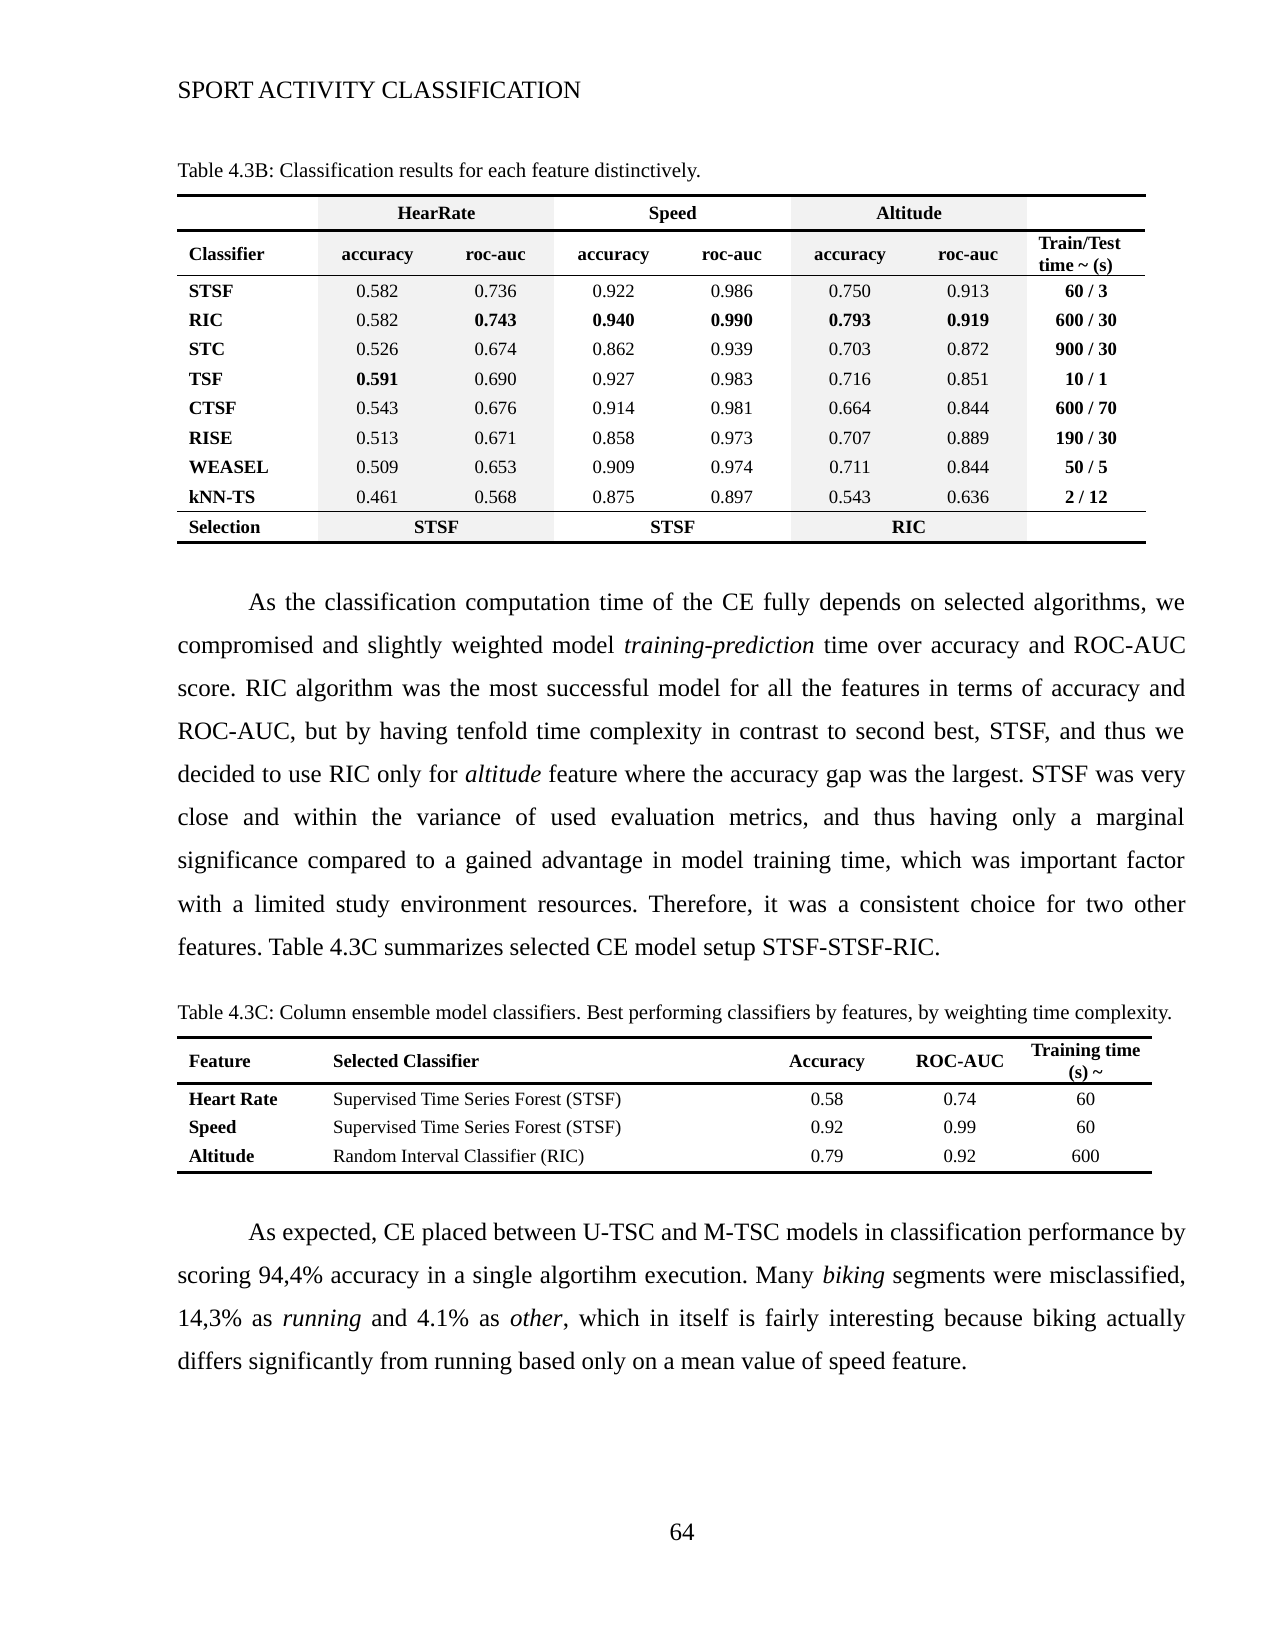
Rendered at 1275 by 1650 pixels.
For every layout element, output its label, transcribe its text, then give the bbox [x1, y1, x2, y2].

table_cell 0.844 [909, 452, 1027, 482]
table_cell 0.844 [909, 393, 1027, 423]
table_cell 0.58 [753, 1085, 901, 1112]
table_cell 0.711 [791, 452, 909, 482]
table_cell [1027, 512, 1146, 541]
table_cell 0.92 [901, 1141, 1019, 1171]
table_cell accuracy [791, 232, 909, 275]
table_cell 0.793 [791, 305, 909, 334]
table_cell 600 [1019, 1141, 1152, 1171]
table_cell Heart Rate [177, 1085, 322, 1112]
table_cell 600 / 70 [1027, 393, 1145, 423]
table_cell 600 / 30 [1027, 305, 1145, 334]
table_cell 0.676 [436, 393, 554, 423]
table_cell accuracy [318, 232, 436, 275]
table_cell Classifier [177, 232, 318, 275]
table_cell accuracy [554, 232, 672, 275]
table_cell 0.940 [554, 305, 672, 334]
table_cell 0.664 [791, 393, 909, 423]
table_cell 0.79 [753, 1141, 901, 1171]
table_cell 0.509 [318, 452, 436, 482]
table_cell 0.92 [753, 1112, 901, 1141]
table_cell 0.591 [318, 364, 436, 393]
table_cell 0.919 [909, 305, 1027, 334]
table_cell roc-auc [436, 232, 554, 275]
table_cell 10 / 1 [1027, 364, 1145, 393]
table_cell roc-auc [909, 232, 1027, 275]
table_cell 0.99 [901, 1112, 1019, 1141]
table_cell 0.974 [673, 452, 791, 482]
text Table 4.3B: Classification results for each feature distinctively. [177, 157, 1186, 182]
table_cell 60 [1019, 1085, 1152, 1112]
table_cell 0.568 [436, 482, 554, 511]
table_cell 0.750 [791, 276, 909, 305]
table_cell STSF [318, 512, 554, 541]
text As the classification computation time of the CE fully depends on selected algorithms, we compromised and slightly weighted model training-prediction time over accuracy and ROC-AUC score. RIC algorithm was the most successful model for all the features in terms of accuracy and ROC-AUC, but by having tenfold time complexity in contrast to second best, STSF, and thus we decided to use RIC only for altitude feature where the accuracy gap was the largest. STSF was very close and within the variance of used evaluation metrics, and thus having only a marginal significance compared to a gained advantage in model training time, which was important factor with a limited study environment resources. Therefore, it was a consistent choice for two other features. Table 4.3C summarizes selected CE model setup STSF-STSF-RIC. [177, 587, 1186, 961]
table_cell 0.922 [554, 276, 672, 305]
table_cell 0.671 [436, 423, 554, 452]
table_header Training time (s) ~ [1019, 1039, 1152, 1082]
table_cell 0.983 [673, 364, 791, 393]
table_cell 0.513 [318, 423, 436, 452]
table_cell 0.851 [909, 364, 1027, 393]
table_header ROC-AUC [901, 1039, 1019, 1082]
table_cell 0.703 [791, 334, 909, 364]
table_cell 0.973 [673, 423, 791, 452]
table_cell Selection [177, 512, 318, 541]
table_cell 0.743 [436, 305, 554, 334]
table_cell CTSF [177, 393, 318, 423]
table_cell Altitude [177, 1141, 322, 1171]
table_cell 2 / 12 [1027, 482, 1145, 511]
table_header Selected Classifier [322, 1039, 753, 1082]
table_cell 0.543 [318, 393, 436, 423]
table_cell 0.875 [554, 482, 672, 511]
table_cell 0.636 [909, 482, 1027, 511]
table_cell Supervised Time Series Forest (STSF) [322, 1085, 753, 1112]
table_cell 0.736 [436, 276, 554, 305]
table_cell kNN-TS [177, 482, 318, 511]
table_cell 0.461 [318, 482, 436, 511]
table_cell 0.913 [909, 276, 1027, 305]
table_header Feature [177, 1039, 322, 1082]
table_header Altitude [791, 197, 1027, 229]
table_cell RISE [177, 423, 318, 452]
table_cell 0.690 [436, 364, 554, 393]
table_cell 0.939 [673, 334, 791, 364]
table_cell Random Interval Classifier (RIC) [322, 1141, 753, 1171]
table_cell RIC [177, 305, 318, 334]
table_cell Train/Test time ~ (s) [1027, 232, 1145, 275]
table_cell 0.707 [791, 423, 909, 452]
table_cell 0.914 [554, 393, 672, 423]
table_cell 0.909 [554, 452, 672, 482]
table_cell 0.986 [673, 276, 791, 305]
table_header Accuracy [753, 1039, 901, 1082]
table_cell 0.897 [673, 482, 791, 511]
table_cell 50 / 5 [1027, 452, 1145, 482]
table_cell 0.872 [909, 334, 1027, 364]
table_cell 0.981 [673, 393, 791, 423]
text As expected, CE placed between U-TSC and M-TSC models in classification performance by scoring 94,4% accuracy in a single algortihm execution. Many biking segments were misclassified, 14,3% as running and 4.1% as other, which in itself is fairly interesting because biking actually differs significantly from running based only on a mean value of speed feature. [177, 1217, 1186, 1375]
table_cell 0.74 [901, 1085, 1019, 1112]
table_cell 0.543 [791, 482, 909, 511]
table_header [1027, 197, 1145, 229]
table_cell 0.653 [436, 452, 554, 482]
table_cell STC [177, 334, 318, 364]
table_cell 0.674 [436, 334, 554, 364]
table_cell 0.716 [791, 364, 909, 393]
table_cell 60 / 3 [1027, 276, 1145, 305]
table_cell STSF [177, 276, 318, 305]
table_cell 0.858 [554, 423, 672, 452]
table_cell 0.582 [318, 276, 436, 305]
table_cell 60 [1019, 1112, 1152, 1141]
table_header Speed [554, 197, 791, 229]
table_cell 0.582 [318, 305, 436, 334]
table_cell 900 / 30 [1027, 334, 1145, 364]
table_cell 0.526 [318, 334, 436, 364]
table_cell STSF [554, 512, 791, 541]
table_header HearRate [318, 197, 554, 229]
table_cell 0.889 [909, 423, 1027, 452]
table_cell RIC [791, 512, 1027, 541]
table_cell 0.990 [673, 305, 791, 334]
text Table 4.3C: Column ensemble model classifiers. Best performing classifiers by features, by weighting time complexity. [177, 1000, 1186, 1024]
table_header [177, 197, 318, 229]
table_cell WEASEL [177, 452, 318, 482]
table_cell roc-auc [673, 232, 791, 275]
table_cell TSF [177, 364, 318, 393]
table_cell Speed [177, 1112, 322, 1141]
table_cell 190 / 30 [1027, 423, 1145, 452]
table_cell 0.862 [554, 334, 672, 364]
table_cell 0.927 [554, 364, 672, 393]
table_cell Supervised Time Series Forest (STSF) [322, 1112, 753, 1141]
